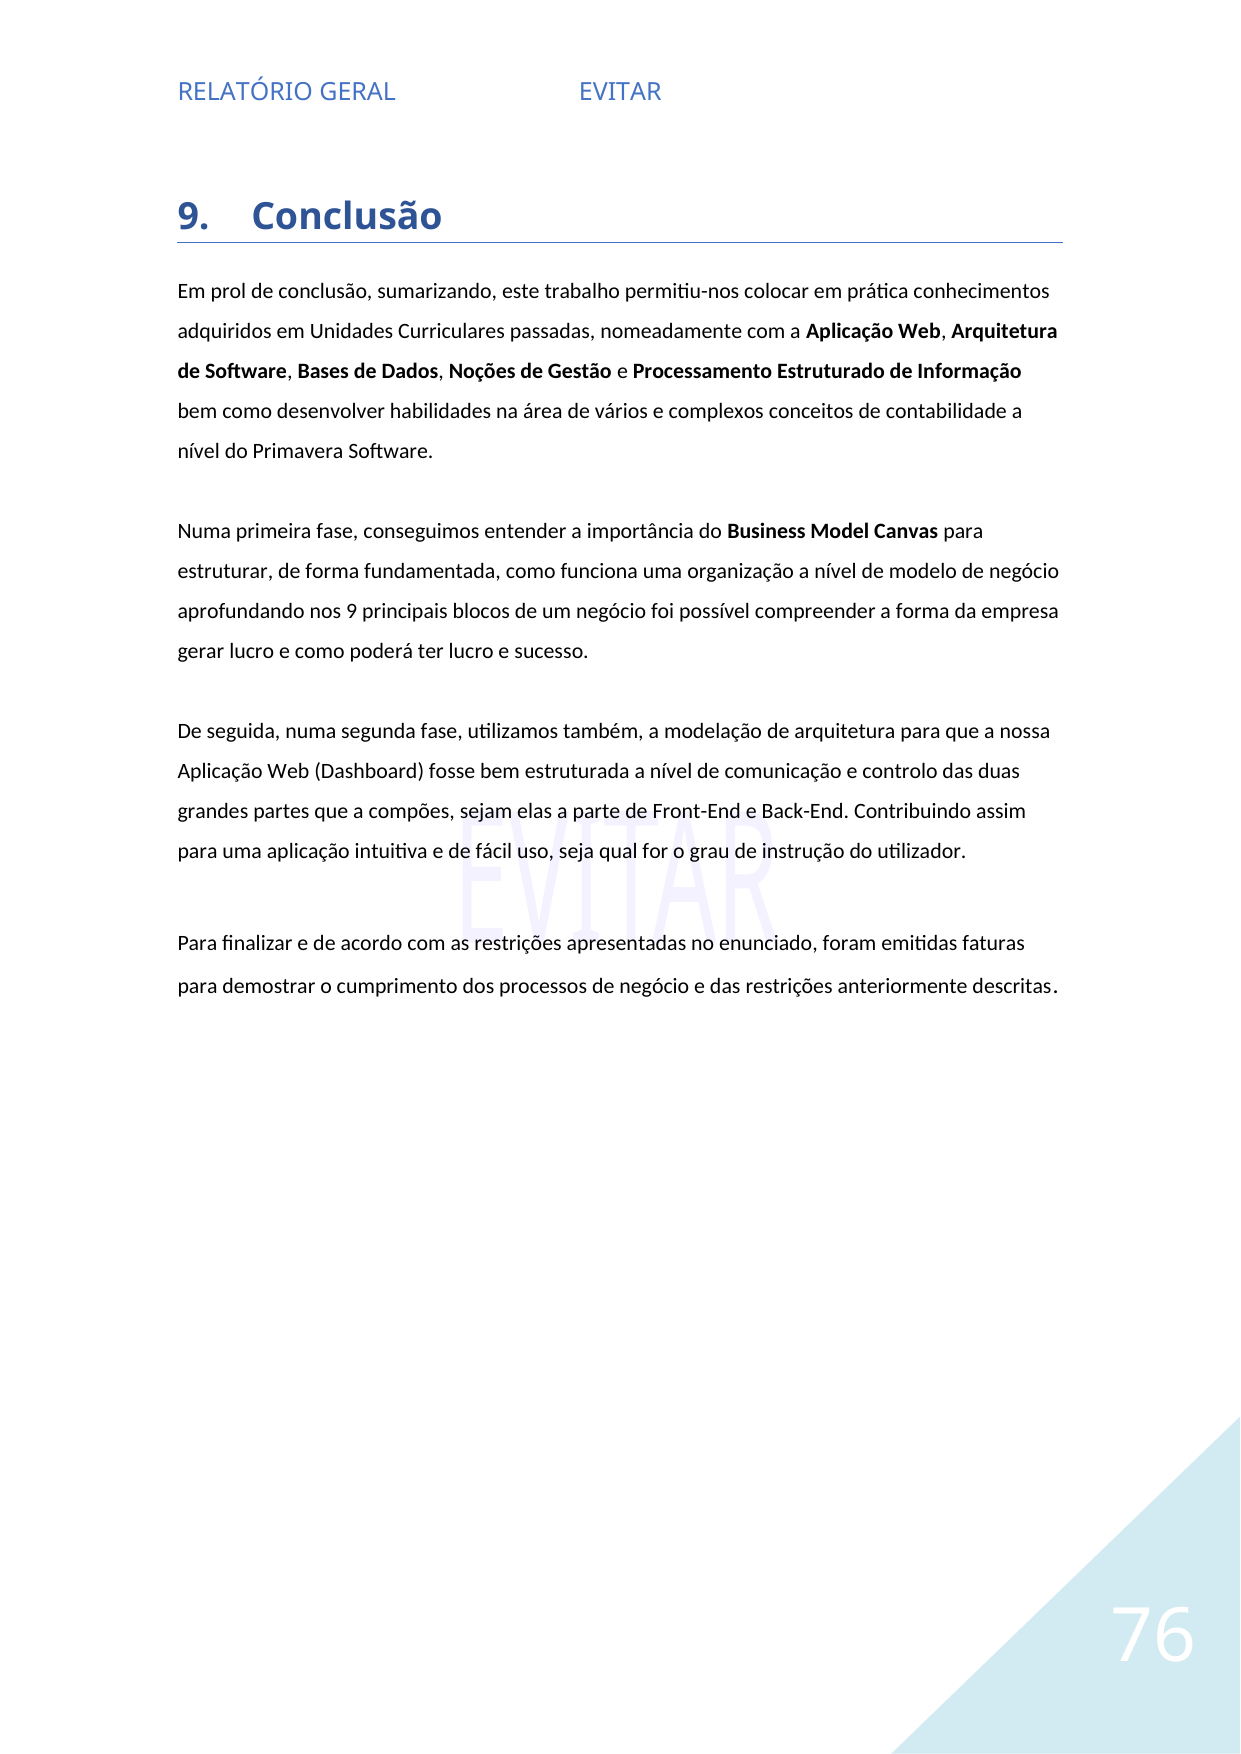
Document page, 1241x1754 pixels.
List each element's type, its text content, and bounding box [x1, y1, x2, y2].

subtitle Conclusão [177, 189, 1063, 242]
text Numa primeira fase, conseguimos entender a importância do Business Model Canvas para estruturar, de forma fundamentada, como funciona uma organização a nível de modelo de negócio aprofundando nos 9 principais blocos de um negócio foi possível compreender a forma da empresa gerar lucro e como poderá ter lucro e sucesso. [177, 517, 1063, 663]
text Em prol de conclusão, sumarizando, este trabalho permitiu-nos colocar em prática conhecimentos adquiridos em Unidades Curriculares passadas, nomeadamente com a Aplicação Web, Arquitetura de Software, Bases de Dados, Noções de Gestão e Processamento Estruturado de Informação bem como desenvolver habilidades na área de vários e complexos conceitos de contabilidade a nível do Primavera Software. [177, 277, 1063, 463]
text Para finalizar e de acordo com as restrições apresentadas no enunciado, foram emitidas faturas para demostrar o cumprimento dos processos de negócio e das restrições anteriormente descritas. [177, 929, 1063, 1000]
text De seguida, numa segunda fase, utilizamos também, a modelação de arquitetura para que a nossa Aplicação Web (Dashboard) fosse bem estruturada a nível de comunicação e controlo das duas grandes partes que a compões, sejam elas a parte de Front-End e Back-End. Contribuindo assim para uma aplicação intuitiva e de fácil uso, seja qual for o grau de instrução do utilizador. [177, 717, 1063, 863]
